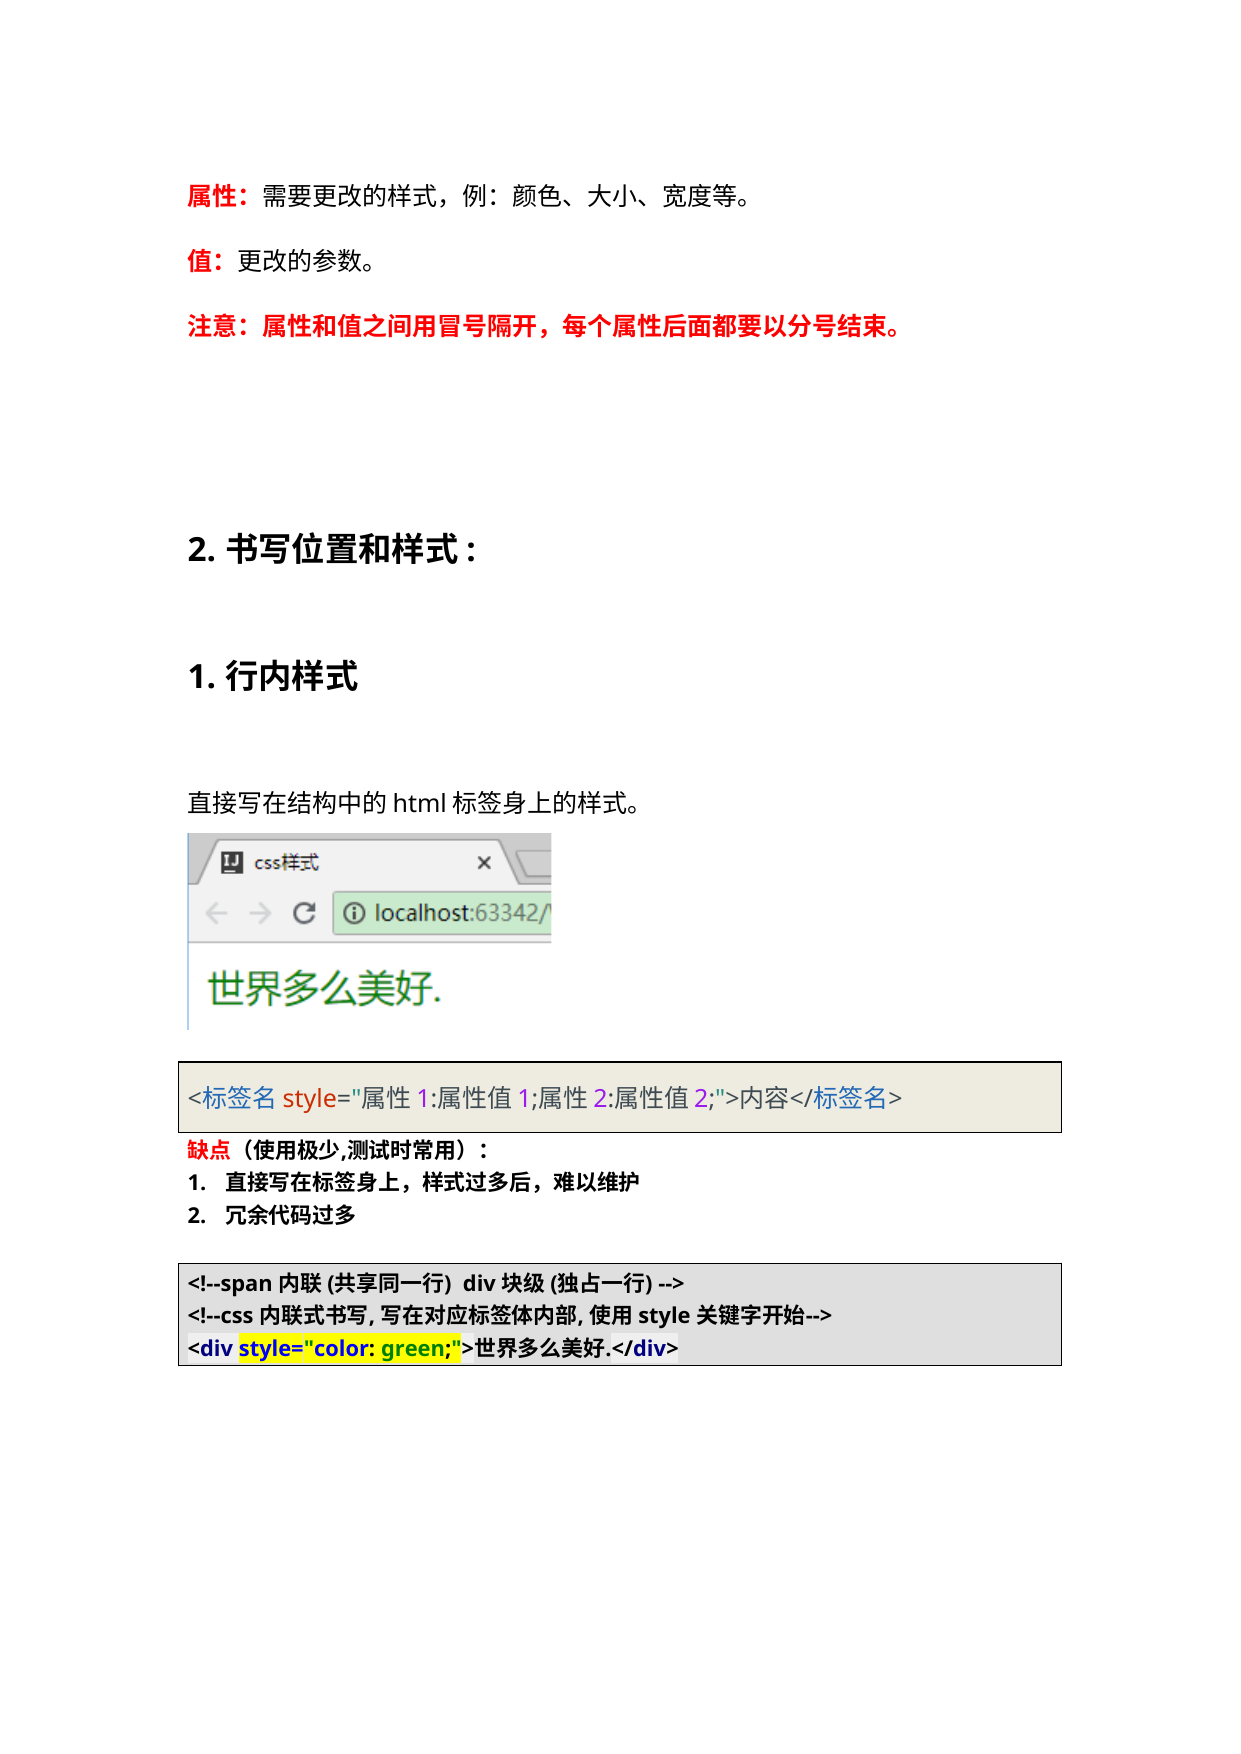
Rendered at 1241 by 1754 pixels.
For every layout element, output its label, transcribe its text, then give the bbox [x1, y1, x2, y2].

list 冗余代码过多 [187, 1198, 1053, 1230]
text <标签名 style="属性1:属性值1;属性2:属性值2;">内容</标签名> [179, 1063, 1061, 1132]
text 属性：需要更改的样式，例：颜色、大小、宽度等。 [187, 162, 1053, 227]
picture [187, 833, 552, 1030]
list 直接写在标签身上，样式过多后，难以维护 [187, 1165, 1053, 1198]
text 直接写在结构中的html标签身上的样式。 [187, 769, 1053, 834]
subtitle 行内样式 [187, 641, 1053, 706]
text 值：更改的参数。 [187, 227, 1053, 292]
text 缺点（使用极少,测试时常用）： [187, 1133, 1053, 1165]
subtitle 书写位置和样式 : [187, 514, 1053, 579]
text 注意：属性和值之间用冒号隔开，每个属性后面都要以分号结束。 [187, 292, 1053, 357]
text <!--span 内联 (共享同一行) div 块级 (独占一行) --> <!--css 内联式书写, 写在对应标签体内部, 使用 style 关键字开始--> <div style="color: green;">世界多么美好.</div> [179, 1264, 1061, 1365]
